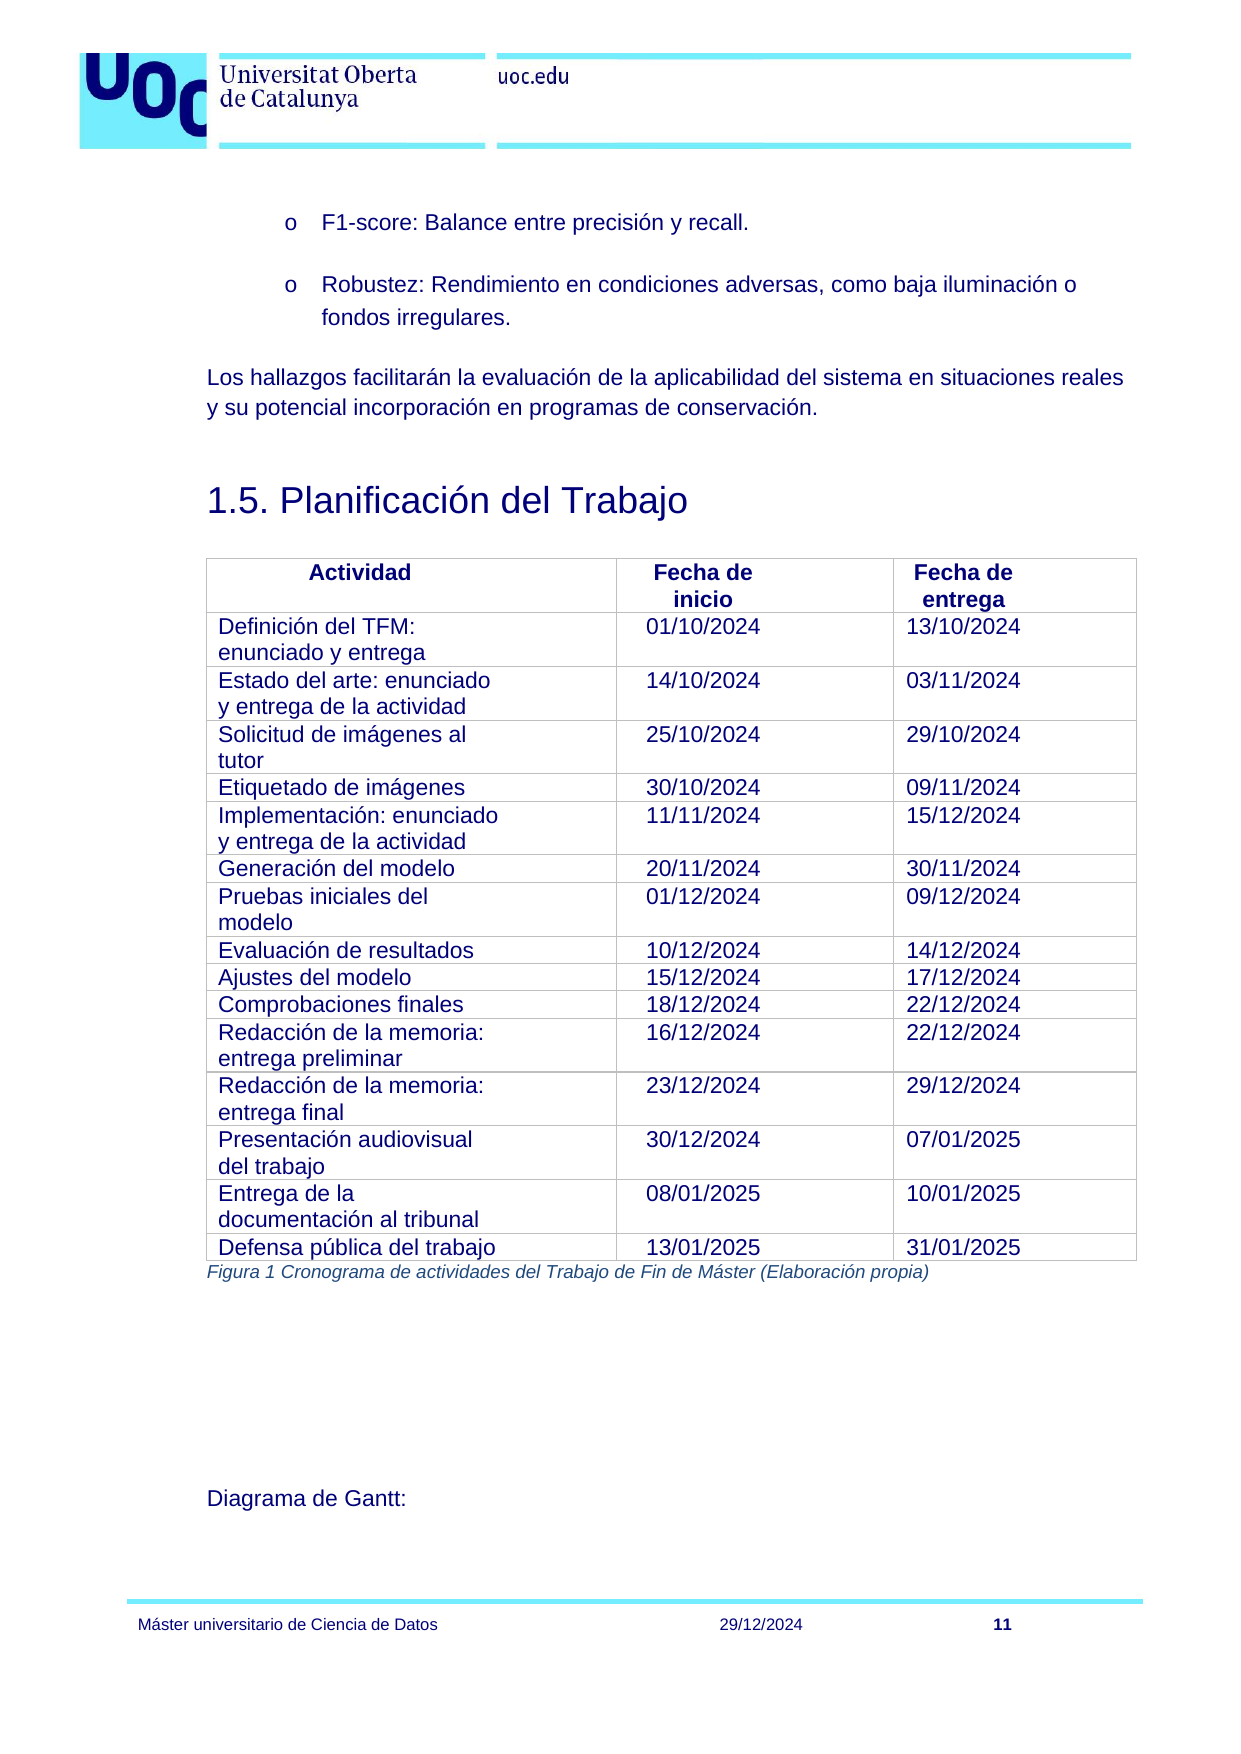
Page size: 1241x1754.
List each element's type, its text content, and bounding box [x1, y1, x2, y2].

list F1-score: Balance entre precisión y recall. [284, 30, 1137, 237]
table_cell Redacción de la memoria: entrega final [207, 1073, 616, 1125]
table_cell 23/12/2024 [617, 1073, 893, 1125]
table_cell 14/12/2024 [894, 937, 1136, 963]
table_cell 15/12/2024 [894, 802, 1136, 854]
list Robustez: Rendimiento en condiciones adversas, como baja iluminación o fondos irregulares. [284, 271, 1137, 330]
table_cell Estado del arte: enunciado y entrega de la actividad [207, 667, 616, 719]
table_cell 13/10/2024 [894, 613, 1136, 666]
table_cell 29/12/2024 [894, 1073, 1136, 1125]
table_cell 10/12/2024 [617, 937, 893, 963]
table_cell Solicitud de imágenes al tutor [207, 721, 616, 773]
table_cell Implementación: enunciado y entrega de la actividad [207, 802, 616, 854]
table_cell 22/12/2024 [894, 1019, 1136, 1071]
table_cell 31/01/2025 [894, 1234, 1136, 1260]
table_cell 09/12/2024 [894, 883, 1136, 936]
subtitle 1.5. Planificación del Trabajo [207, 478, 1137, 522]
table_cell 29/10/2024 [894, 721, 1136, 773]
table_cell Presentación audiovisual del trabajo [207, 1126, 616, 1179]
table_cell 08/01/2025 [617, 1180, 893, 1233]
table_cell Redacción de la memoria: entrega preliminar [207, 1019, 616, 1071]
text Los hallazgos facilitarán la evaluación de la aplicabilidad del sistema en situaciones reales y su potencial incorporación en programas de conservación. [207, 364, 1137, 420]
table_cell 30/12/2024 [617, 1126, 893, 1179]
table_cell 30/10/2024 [617, 774, 893, 801]
table_cell Generación del modelo [207, 855, 616, 882]
picture [74, 53, 284, 149]
table_cell 07/01/2025 [894, 1126, 1136, 1179]
table_cell 09/11/2024 [894, 774, 1136, 801]
table_cell 01/12/2024 [617, 883, 893, 936]
table_cell 30/11/2024 [894, 855, 1136, 882]
table_header Actividad [207, 559, 616, 612]
table_cell 15/12/2024 [617, 964, 893, 990]
table_cell Comprobaciones finales [207, 991, 616, 1018]
table_cell 01/10/2024 [617, 613, 893, 666]
table_header Fecha de entrega [894, 559, 1136, 612]
table_cell Entrega de la documentación al tribunal [207, 1180, 616, 1233]
table_cell Etiquetado de imágenes [207, 774, 616, 801]
table_cell 16/12/2024 [617, 1019, 893, 1071]
table_cell 17/12/2024 [894, 964, 1136, 990]
table_cell Pruebas iniciales del modelo [207, 883, 616, 936]
table_cell 20/11/2024 [617, 855, 893, 882]
table_cell 14/10/2024 [617, 667, 893, 719]
table_header Fecha de inicio [617, 559, 893, 612]
table_cell 03/11/2024 [894, 667, 1136, 719]
table_cell 10/01/2025 [894, 1180, 1136, 1233]
table_cell 11/11/2024 [617, 802, 893, 854]
table_cell Evaluación de resultados [207, 937, 616, 963]
table_cell 13/01/2025 [617, 1234, 893, 1260]
text Diagrama de Gantt: [207, 1485, 1137, 1511]
table_cell Defensa pública del trabajo [207, 1234, 616, 1260]
table_cell Definición del TFM: enunciado y entrega [207, 613, 616, 666]
table_cell 18/12/2024 [617, 991, 893, 1018]
table_cell Ajustes del modelo [207, 964, 616, 990]
table_cell 25/10/2024 [617, 721, 893, 773]
table_cell 22/12/2024 [894, 991, 1136, 1018]
